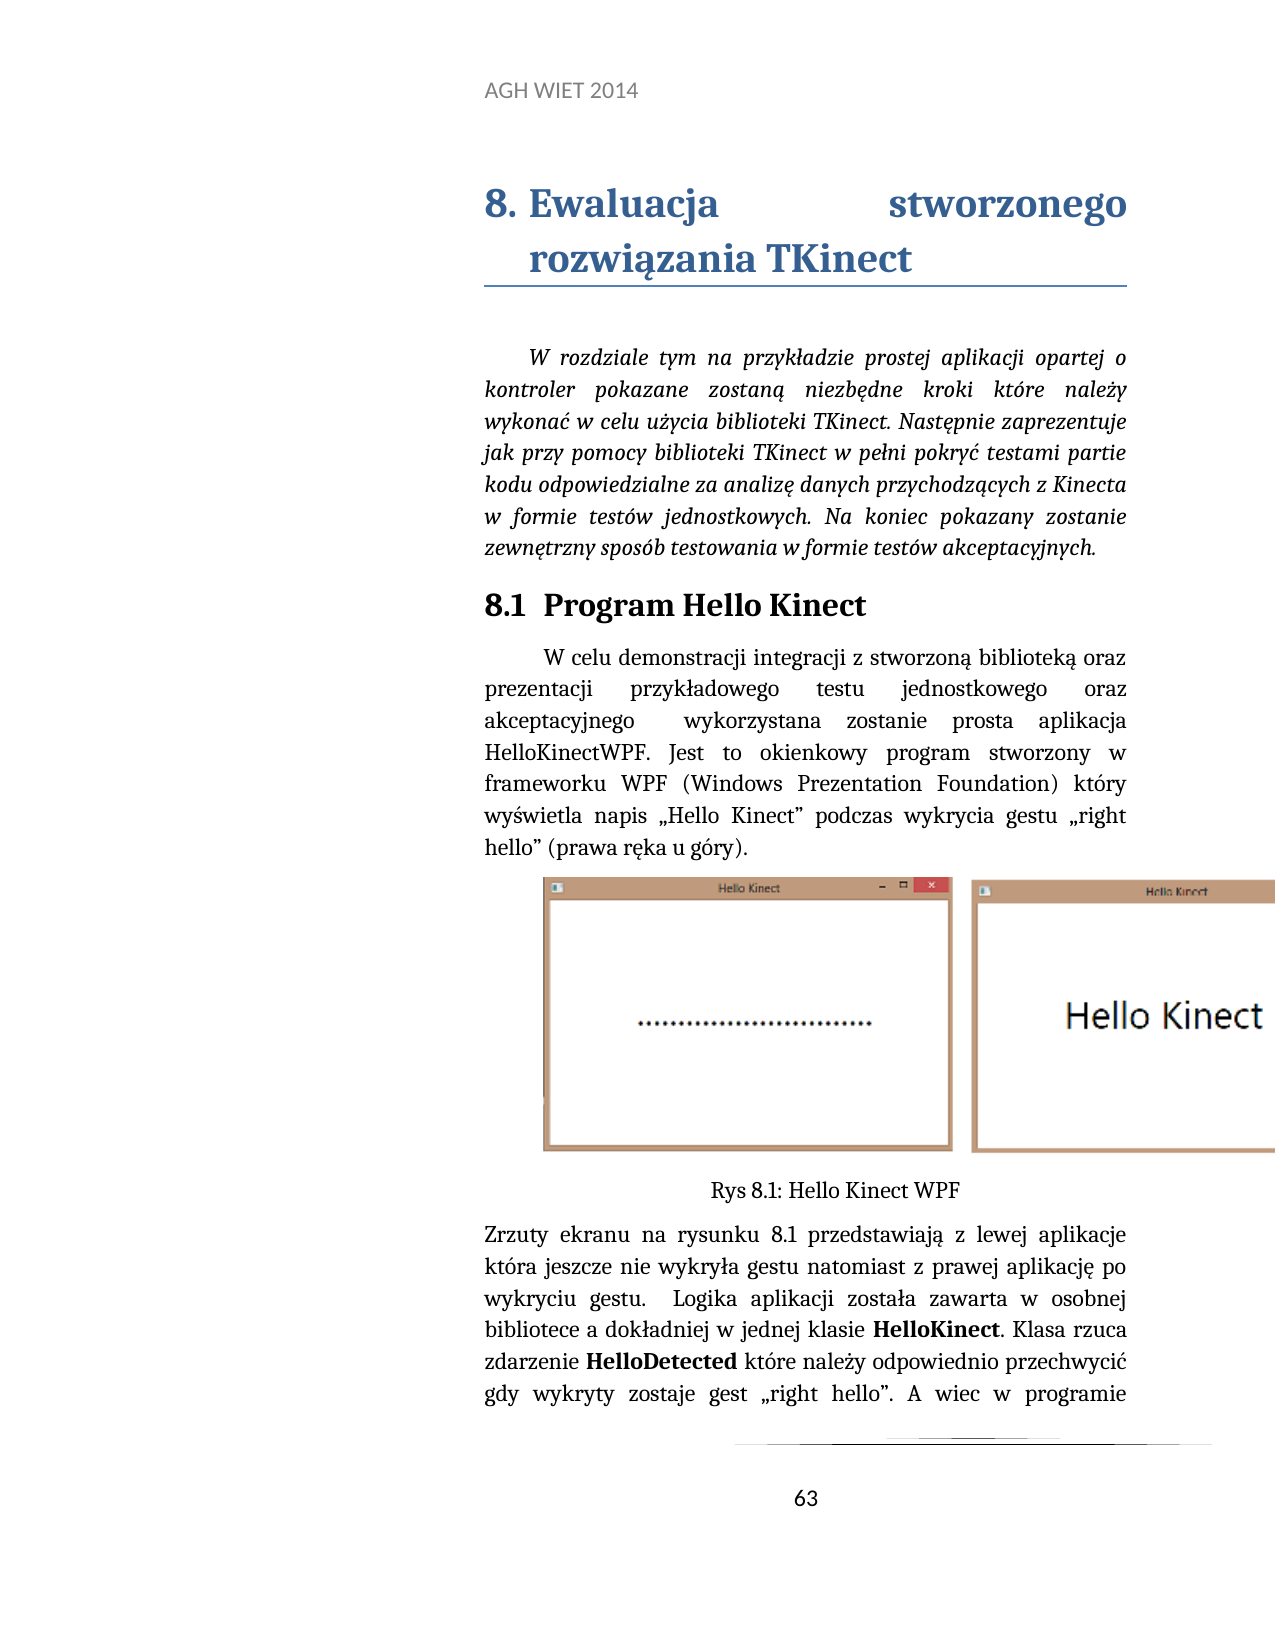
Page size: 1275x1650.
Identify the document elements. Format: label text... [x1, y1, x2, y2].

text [484, 1221, 1127, 1407]
text Rys 8.1: Hello Kinect WPF [484, 1177, 1127, 1205]
text W rozdziale tym na przykładzie prostej aplikacji opartej o kontroler pokazane zostaną niezbędne kroki które należy wykonać w celu użycia biblioteki TKinect. Następnie zaprezentuje jak przy pomocy biblioteki TKinect w pełni pokryć testami partie kodu odpowiedzialne za analizę danych przychodzących z Kinecta w formie testów jednostkowych. Na koniec pokazany zostanie zewnętrzny sposób testowania w formie testów akceptacyjnych. [484, 344, 1127, 562]
picture [543, 877, 1275, 1161]
text Ewaluacja stworzonego rozwiązania TKinect [484, 180, 1127, 285]
text W celu demonstracji integracji z stworzoną biblioteką oraz prezentacji przykładowego testu jednostkowego oraz akceptacyjnego wykorzystana zostanie prosta aplikacja HelloKinectWPF. Jest to okienkowy program stworzony w frameworku WPF (Windows Prezentation Foundation) który wyświetla napis „Hello Kinect” podczas wykrycia gestu „right hello” (prawa ręka u góry). [484, 643, 1127, 861]
text Program Hello Kinect [484, 587, 1127, 625]
